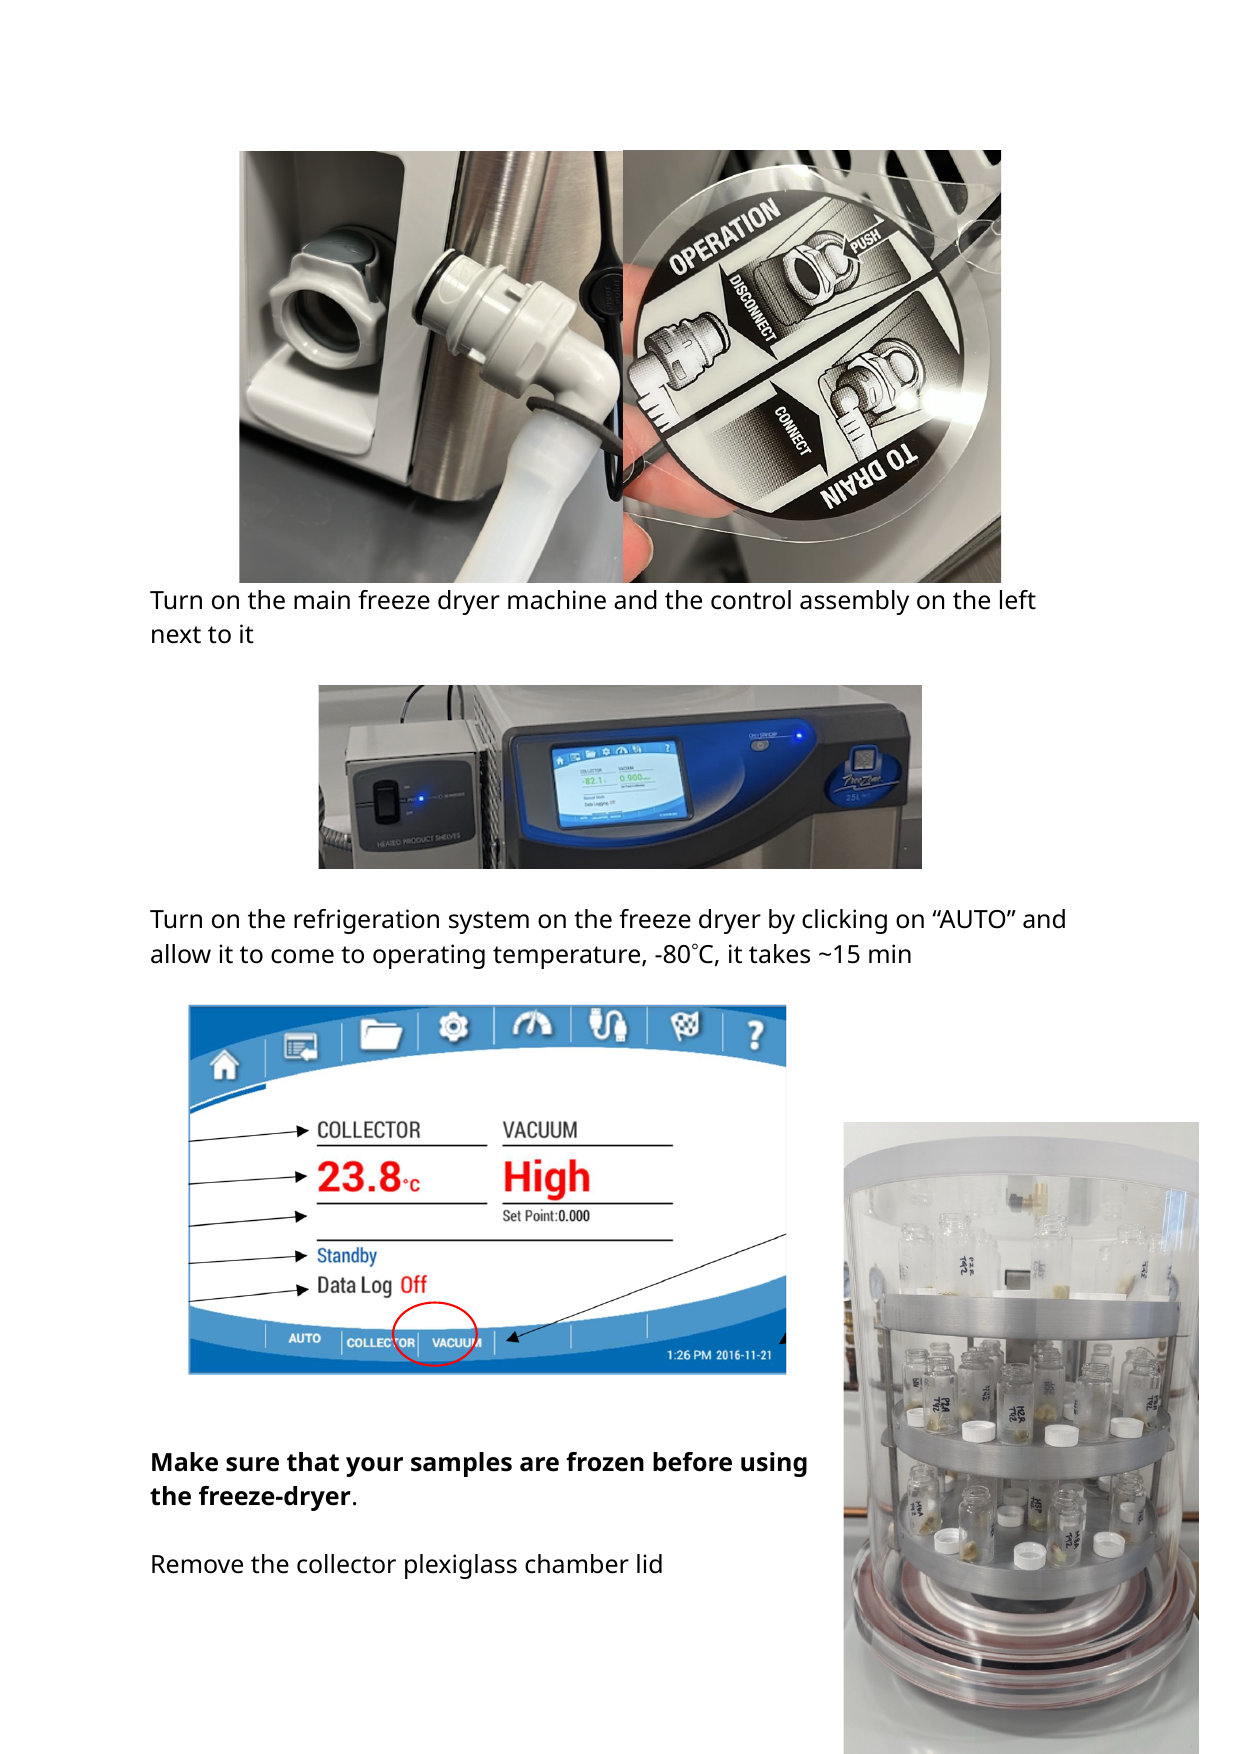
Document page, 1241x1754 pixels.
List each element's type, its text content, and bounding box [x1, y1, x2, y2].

text Turn on the refrigeration system on the freeze dryer by clicking on “AUTO” and allow it to come to operating temperature, -80C, it takes ~15 min [150, 902, 1090, 970]
text Remove the collector plexiglass chamber lid [150, 1547, 843, 1581]
text Turn on the main freeze dryer machine and the control assembly on the left next to it [150, 583, 1090, 651]
picture [843, 1122, 1199, 1754]
picture [239, 150, 1002, 583]
picture [318, 685, 922, 869]
text Make sure that your samples are frozen before using the freeze-dryer. [150, 1444, 843, 1513]
picture [188, 1004, 787, 1377]
